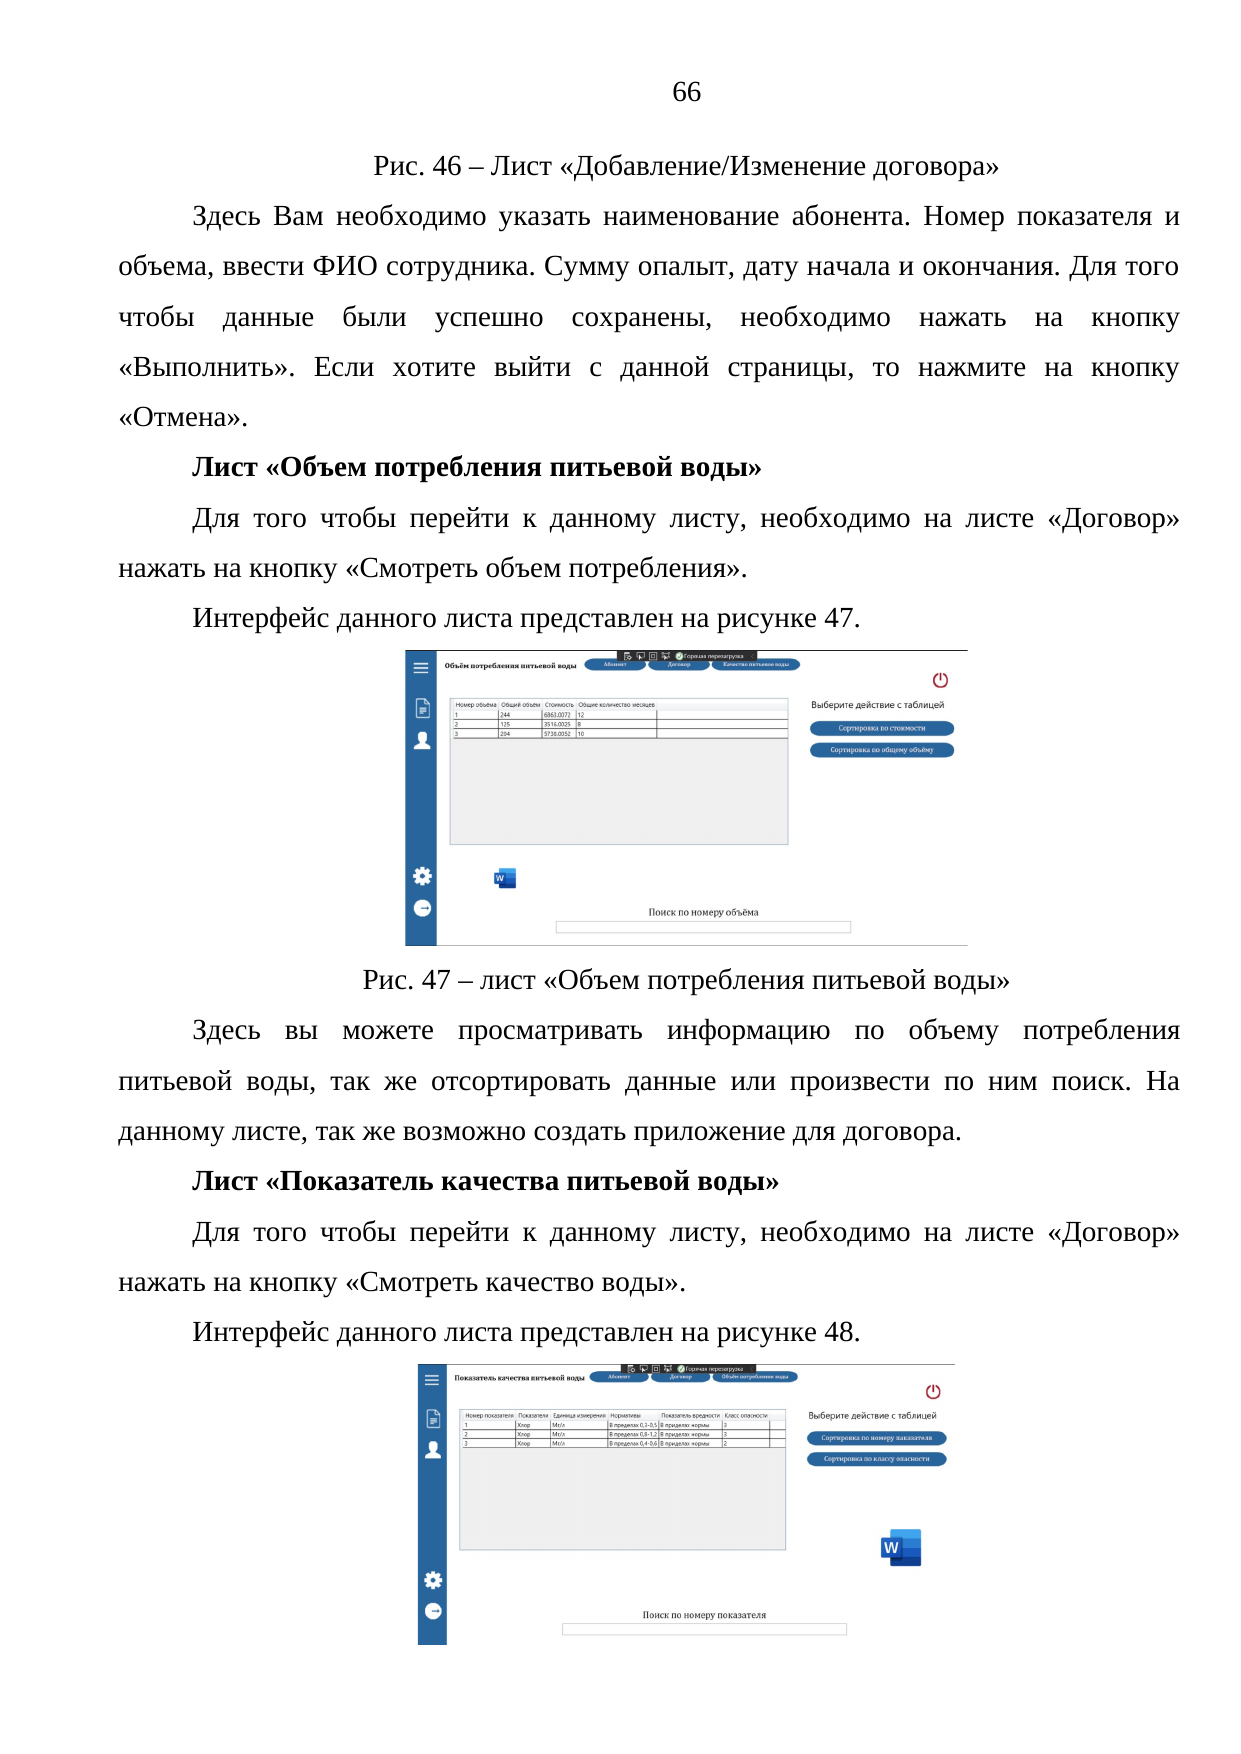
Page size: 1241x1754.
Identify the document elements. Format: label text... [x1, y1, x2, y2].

text Здесь Вам необходимо указать наименование абонента. Номер показателя и объема, ввести ФИО сотрудника. Сумму опалыт, дату начала и окончания. Для того чтобы данные были успешно сохранены, необходимо нажать на кнопку «Выполнить». Если хотите выйти с данной страницы, то нажмите на кнопку «Отмена». [118, 198, 1181, 433]
text Здесь вы можете просматривать информацию по объему потребления питьевой воды, так же отсортировать данные или произвести по ним поиск. На данному листе, так же возможно создать приложение для договора. [118, 1012, 1181, 1147]
picture [417, 1364, 956, 1645]
text Лист «Показатель качества питьевой воды» [118, 1163, 1181, 1197]
text Рис. 46 – Лист «Добавление/Изменение договора» [118, 148, 1181, 181]
text Для того чтобы перейти к данному листу, необходимо на листе «Договор» нажать на кнопку «Смотреть объем потребления». [118, 500, 1181, 584]
text Интерфейс данного листа представлен на рисунке 48. [118, 1314, 1181, 1348]
text Рис. 47 – лист «Объем потребления питьевой воды» [118, 962, 1181, 996]
text Интерфейс данного листа представлен на рисунке 47. [118, 601, 1181, 634]
picture [405, 650, 968, 946]
text Для того чтобы перейти к данному листу, необходимо на листе «Договор» нажать на кнопку «Смотреть качество воды». [118, 1214, 1181, 1298]
text Лист «Объем потребления питьевой воды» [118, 449, 1181, 483]
